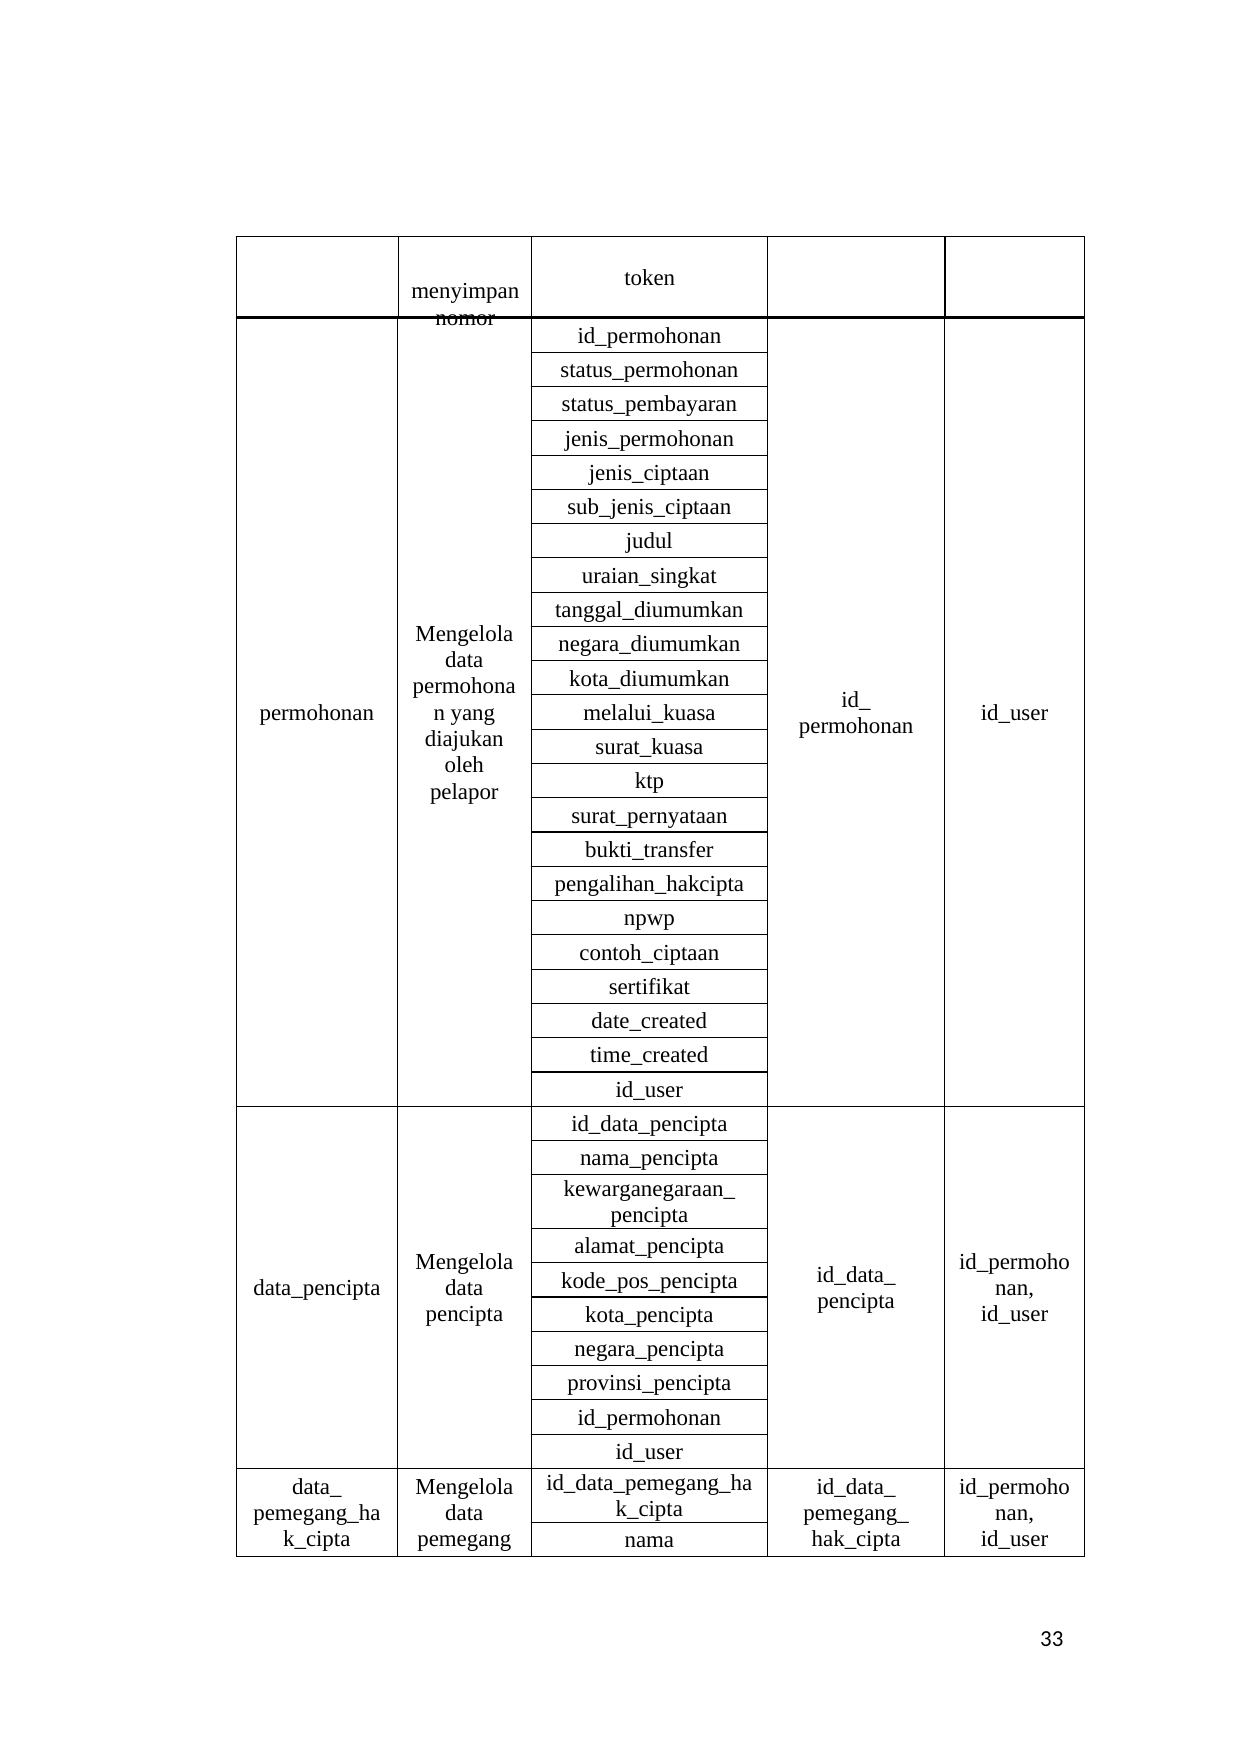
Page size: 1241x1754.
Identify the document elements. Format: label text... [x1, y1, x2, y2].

table_cell uraian_singkat [532, 558, 767, 592]
table_header id_ permohonan [768, 319, 944, 1106]
table_cell status_permohonan [532, 353, 767, 386]
table_cell judul [532, 524, 767, 557]
table_cell nama [532, 1523, 767, 1556]
table_cell jenis_ciptaan [532, 456, 767, 489]
table_cell kota_pencipta [532, 1298, 767, 1331]
table_cell data_pencipta [237, 1107, 397, 1468]
table_cell nama_pencipta [532, 1141, 767, 1174]
table_cell id_user [532, 1073, 767, 1106]
table_cell kewarganegaraan_ pencipta [532, 1175, 767, 1228]
table_cell ktp [532, 764, 767, 797]
table_cell negara_diumumkan [532, 627, 767, 660]
table_cell id_permohonan, id_user [945, 1107, 1084, 1468]
table_cell token [532, 237, 767, 316]
table_cell id_permohonan [532, 1400, 767, 1433]
table_cell kota_diumumkan [532, 661, 767, 694]
table_cell melalui_kuasa [532, 695, 767, 729]
table_header permohonan [237, 319, 397, 1106]
table_cell id_data_pencipta [532, 1107, 767, 1140]
table_cell status_pembayaran [532, 387, 767, 420]
table_cell id_user [532, 1435, 767, 1468]
table_cell data_ pemegang_hak_cipta [237, 1469, 397, 1556]
table_cell pengalihan_hakcipta [532, 867, 767, 900]
table_cell date_created [532, 1004, 767, 1037]
table_header id_user [945, 319, 1084, 1106]
table_header Mengelola data permohonan yang diajukan oleh pelapor [398, 319, 531, 1106]
table_cell surat_kuasa [532, 730, 767, 763]
table_cell Mengelola data pemegang hak cipta [398, 1469, 531, 1556]
table_cell id_data_ pemegang_ hak_cipta [768, 1469, 944, 1556]
table_cell kode_pos_pencipta [532, 1263, 767, 1296]
table_cell tanggal_diumumkan [532, 593, 767, 626]
table_cell bukti_transfer [532, 833, 767, 866]
table_cell time_created [532, 1038, 767, 1071]
table_cell alamat_pencipta [532, 1229, 767, 1262]
table_cell jenis_permohonan [532, 421, 767, 454]
table_cell sertifikat [532, 970, 767, 1003]
table_cell provinsi_pencipta [532, 1366, 767, 1399]
table_cell negara_pencipta [532, 1332, 767, 1365]
table_cell id_data_ pencipta [768, 1107, 944, 1468]
table_cell id_permohonan, id_user [945, 1469, 1084, 1556]
table_cell sub_jenis_ciptaan [532, 490, 767, 523]
table_header id_permohonan [532, 319, 767, 352]
table_cell contoh_ciptaan [532, 935, 767, 968]
table_cell surat_pernyataan [532, 798, 767, 831]
table_cell Mengelola data pencipta [398, 1107, 531, 1468]
table_cell id_data_pemegang_hak_cipta [532, 1469, 767, 1522]
table_cell npwp [532, 901, 767, 934]
